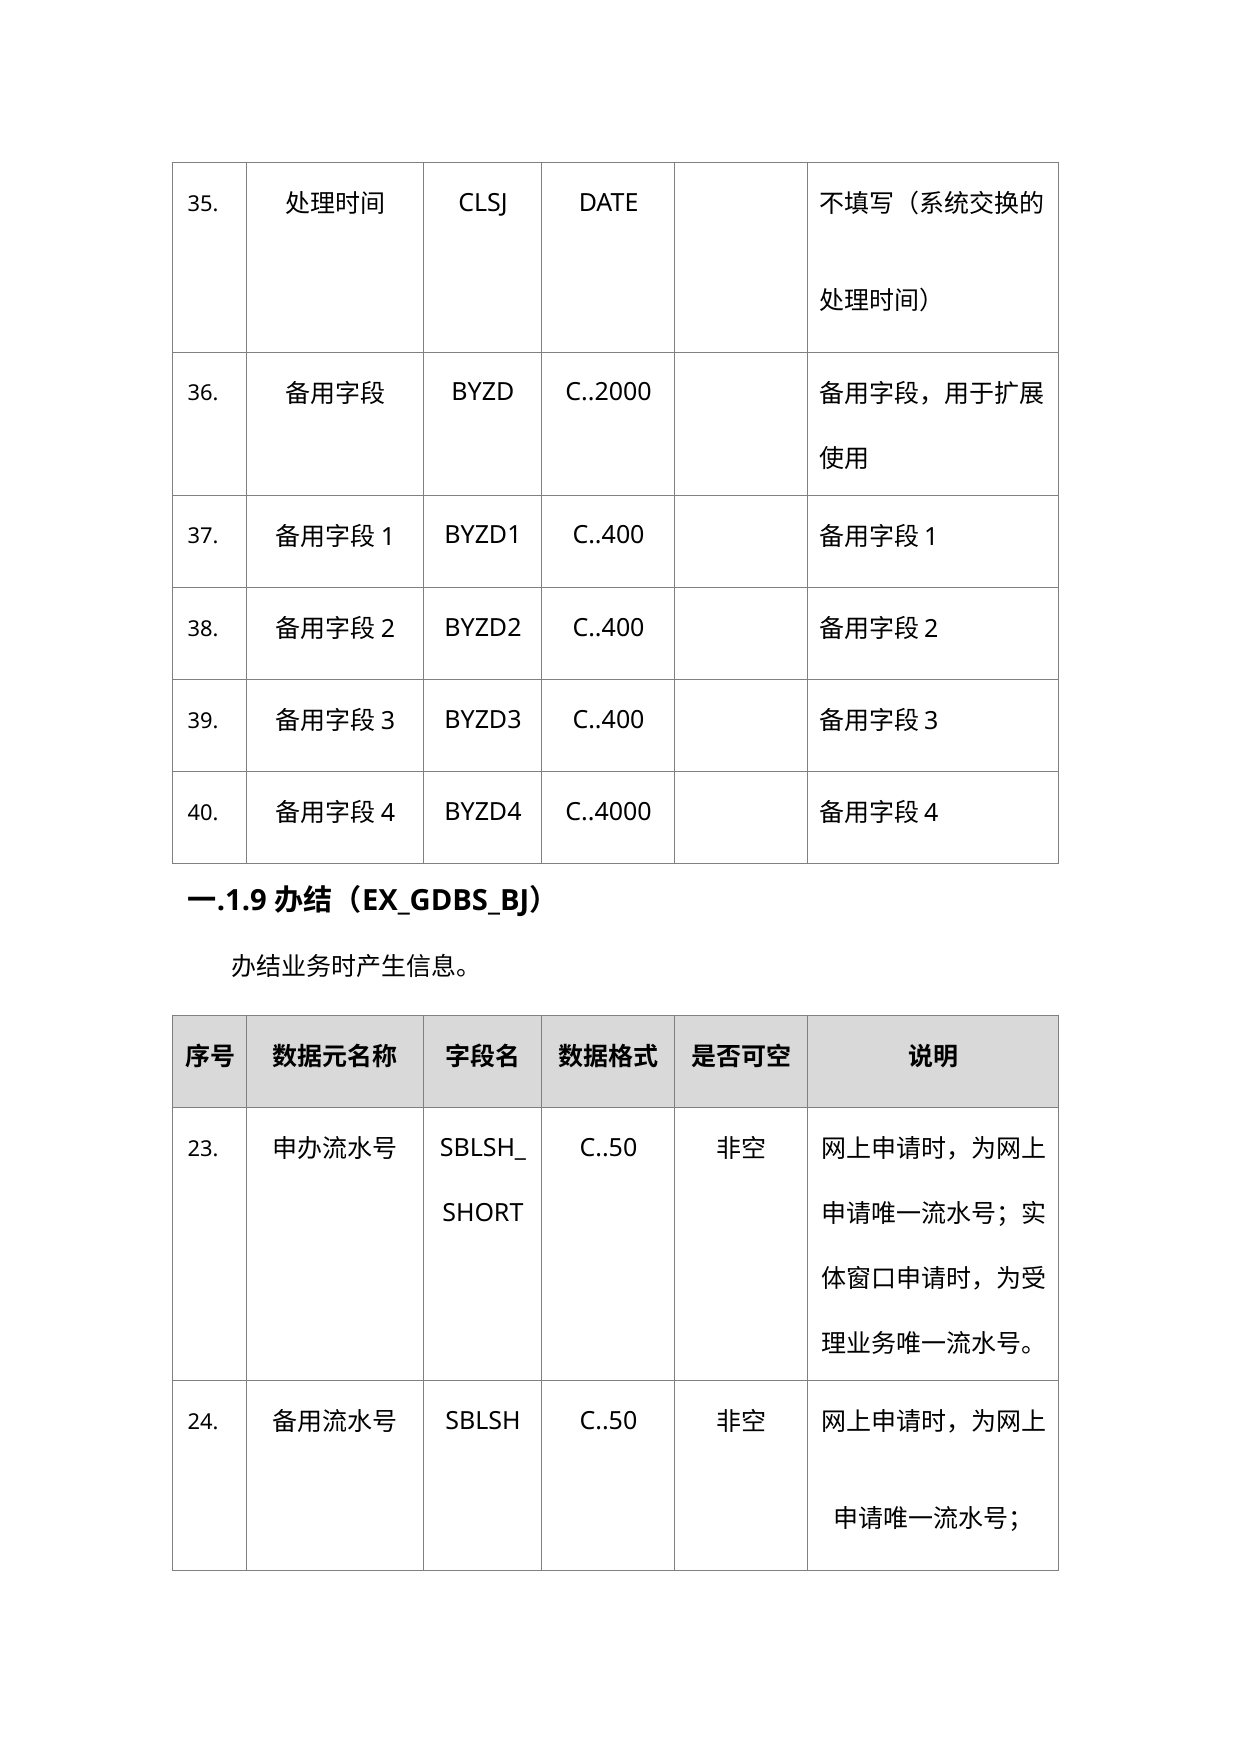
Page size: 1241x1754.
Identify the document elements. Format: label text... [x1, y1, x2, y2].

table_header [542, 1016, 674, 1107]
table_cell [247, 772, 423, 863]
text 办结业务时产生信息。 [187, 932, 1053, 997]
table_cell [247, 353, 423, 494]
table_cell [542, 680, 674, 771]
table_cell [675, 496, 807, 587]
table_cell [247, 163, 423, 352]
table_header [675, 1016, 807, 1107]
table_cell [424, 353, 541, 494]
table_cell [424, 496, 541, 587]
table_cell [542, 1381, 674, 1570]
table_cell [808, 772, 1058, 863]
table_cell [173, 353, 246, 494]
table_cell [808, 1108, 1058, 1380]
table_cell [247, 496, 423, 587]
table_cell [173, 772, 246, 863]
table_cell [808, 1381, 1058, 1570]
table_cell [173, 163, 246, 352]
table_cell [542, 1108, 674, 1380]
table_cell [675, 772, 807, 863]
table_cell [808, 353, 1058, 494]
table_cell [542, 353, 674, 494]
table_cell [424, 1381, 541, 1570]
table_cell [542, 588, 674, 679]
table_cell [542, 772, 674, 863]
subtitle 办结（EX_GDBS_BJ） [187, 877, 1053, 919]
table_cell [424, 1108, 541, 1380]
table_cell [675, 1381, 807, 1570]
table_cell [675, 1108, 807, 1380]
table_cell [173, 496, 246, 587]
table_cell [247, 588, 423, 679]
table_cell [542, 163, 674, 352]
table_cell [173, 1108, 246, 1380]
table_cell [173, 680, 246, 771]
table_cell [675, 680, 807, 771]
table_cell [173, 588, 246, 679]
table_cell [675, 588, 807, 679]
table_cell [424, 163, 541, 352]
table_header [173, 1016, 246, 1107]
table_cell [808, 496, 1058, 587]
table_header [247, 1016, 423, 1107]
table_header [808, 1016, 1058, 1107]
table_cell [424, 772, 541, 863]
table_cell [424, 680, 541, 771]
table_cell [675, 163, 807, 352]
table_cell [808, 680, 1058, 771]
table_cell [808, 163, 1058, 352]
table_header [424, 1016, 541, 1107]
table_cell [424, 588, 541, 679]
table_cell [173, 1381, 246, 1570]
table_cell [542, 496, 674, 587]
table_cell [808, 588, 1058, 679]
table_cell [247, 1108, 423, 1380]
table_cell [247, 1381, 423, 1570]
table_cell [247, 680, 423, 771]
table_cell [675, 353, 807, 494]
